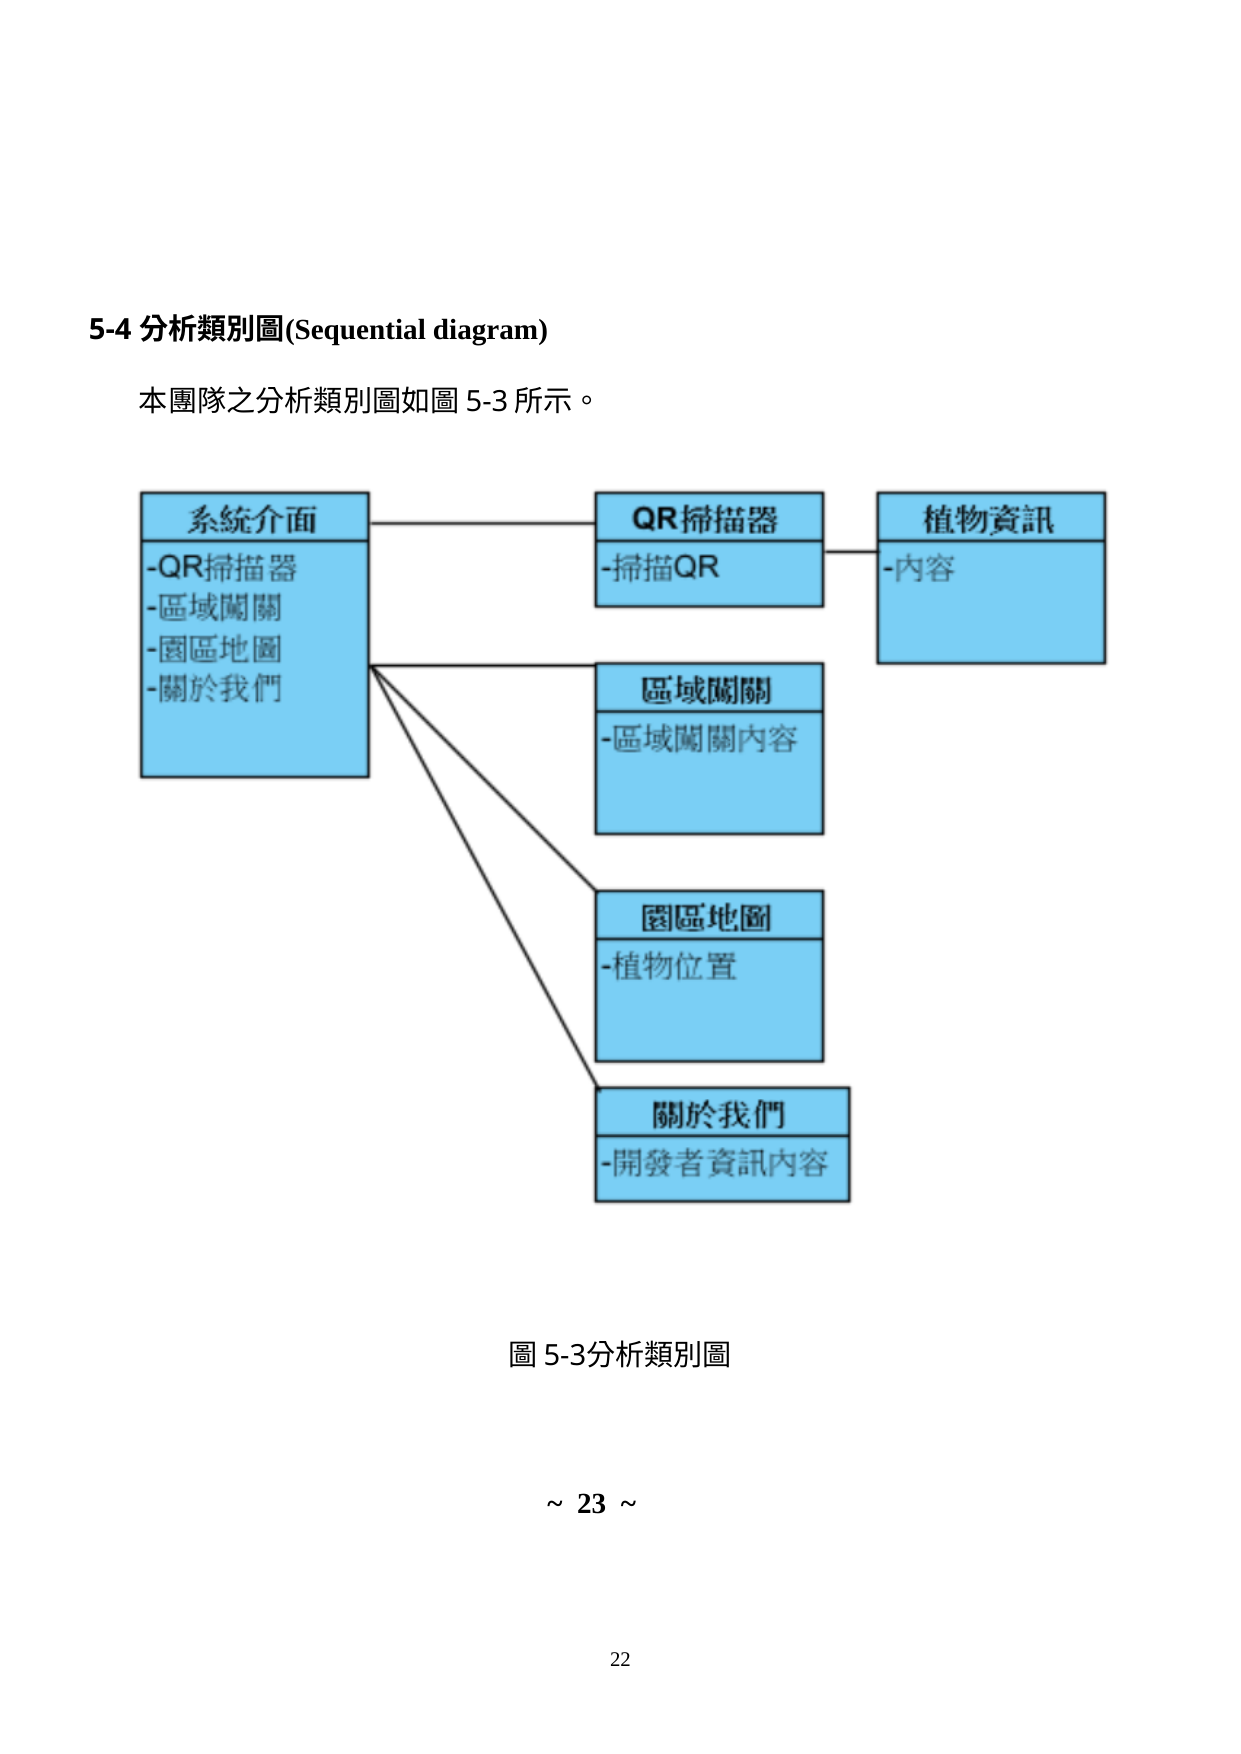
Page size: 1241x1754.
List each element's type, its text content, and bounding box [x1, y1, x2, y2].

text 圖5-3分析類別圖 [89, 1315, 1152, 1390]
text 本團隊之分析類別圖如圖5-3所示。 [89, 377, 1152, 419]
picture [88, 444, 1153, 1218]
text 5-4 分析類別圖(Sequential diagram) [89, 306, 1152, 348]
